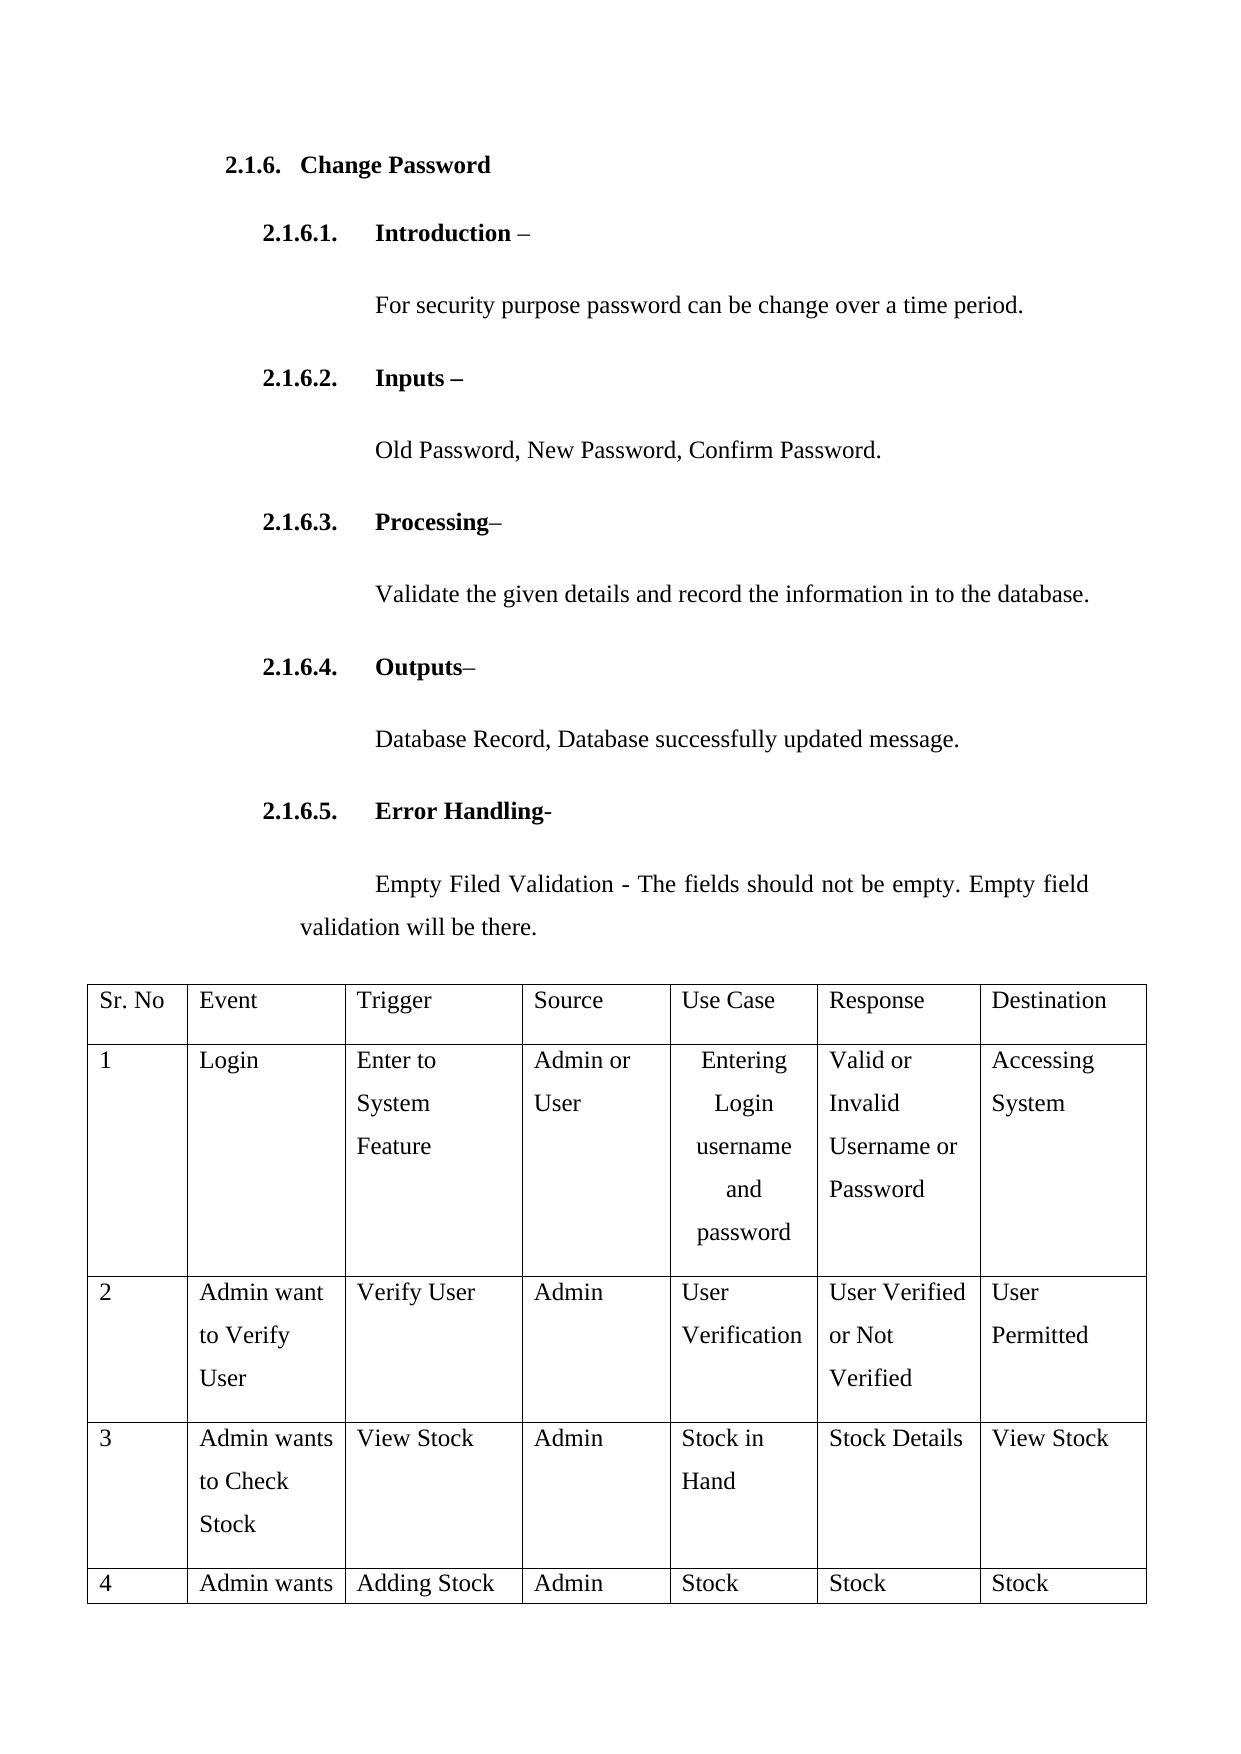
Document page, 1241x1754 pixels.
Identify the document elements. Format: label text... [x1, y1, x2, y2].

table_cell Admin or User [523, 1045, 670, 1276]
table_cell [981, 1569, 1146, 1603]
table_cell Entering Login username and password [671, 1045, 817, 1276]
subtitle Introduction – [262, 218, 1090, 247]
table_cell 3 [88, 1423, 187, 1567]
table_header Destination [981, 985, 1146, 1044]
table_cell View Stock [981, 1423, 1146, 1567]
text Empty Filed Validation - The fields should not be empty. Empty field validation will be there. [300, 869, 1090, 941]
text Old Password, New Password, Confirm Password. [300, 435, 1090, 464]
table_cell Stock Updated [671, 1569, 817, 1603]
table_cell Admin want to Verify User [188, 1277, 345, 1422]
table_cell 1 [88, 1045, 187, 1276]
table_header Source [523, 985, 670, 1044]
table_cell Stock Details [818, 1423, 980, 1567]
table_cell Stock Increased [818, 1569, 980, 1603]
table_header Trigger [346, 985, 522, 1044]
table_cell User Verification [671, 1277, 817, 1422]
table_cell Admin wants to Check Stock [188, 1423, 345, 1567]
table_header Use Case [671, 985, 817, 1044]
table_header Event [188, 985, 345, 1044]
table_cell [188, 1569, 345, 1603]
subtitle Error Handling- [262, 796, 1090, 825]
subtitle Processing– [262, 507, 1090, 536]
subtitle Outputs– [262, 652, 1090, 681]
table_cell Adding Stock [346, 1569, 522, 1603]
text Validate the given details and record the information in to the database. [300, 579, 1090, 608]
table_header Response [818, 985, 980, 1044]
table_cell Admin [523, 1423, 670, 1567]
text Database Record, Database successfully updated message. [300, 724, 1090, 753]
table_cell Stock in Hand [671, 1423, 817, 1567]
subtitle Change Password [225, 150, 1090, 179]
table_cell 4 [88, 1569, 187, 1603]
table_cell User Verified or Not Verified [818, 1277, 980, 1422]
table_cell User Permitted [981, 1277, 1146, 1422]
table_cell 2 [88, 1277, 187, 1422]
subtitle Inputs – [262, 363, 1090, 391]
table_header Sr. No [88, 985, 187, 1044]
text For security purpose password can be change over a time period. [300, 290, 1090, 319]
table_cell Enter to System Feature [346, 1045, 522, 1276]
table_cell Verify User [346, 1277, 522, 1422]
table_cell Accessing System [981, 1045, 1146, 1276]
table_cell View Stock [346, 1423, 522, 1567]
table_cell Admin [523, 1277, 670, 1422]
table_cell Valid or Invalid Username or Password [818, 1045, 980, 1276]
table_cell Login [188, 1045, 345, 1276]
table_cell Admin [523, 1569, 670, 1603]
